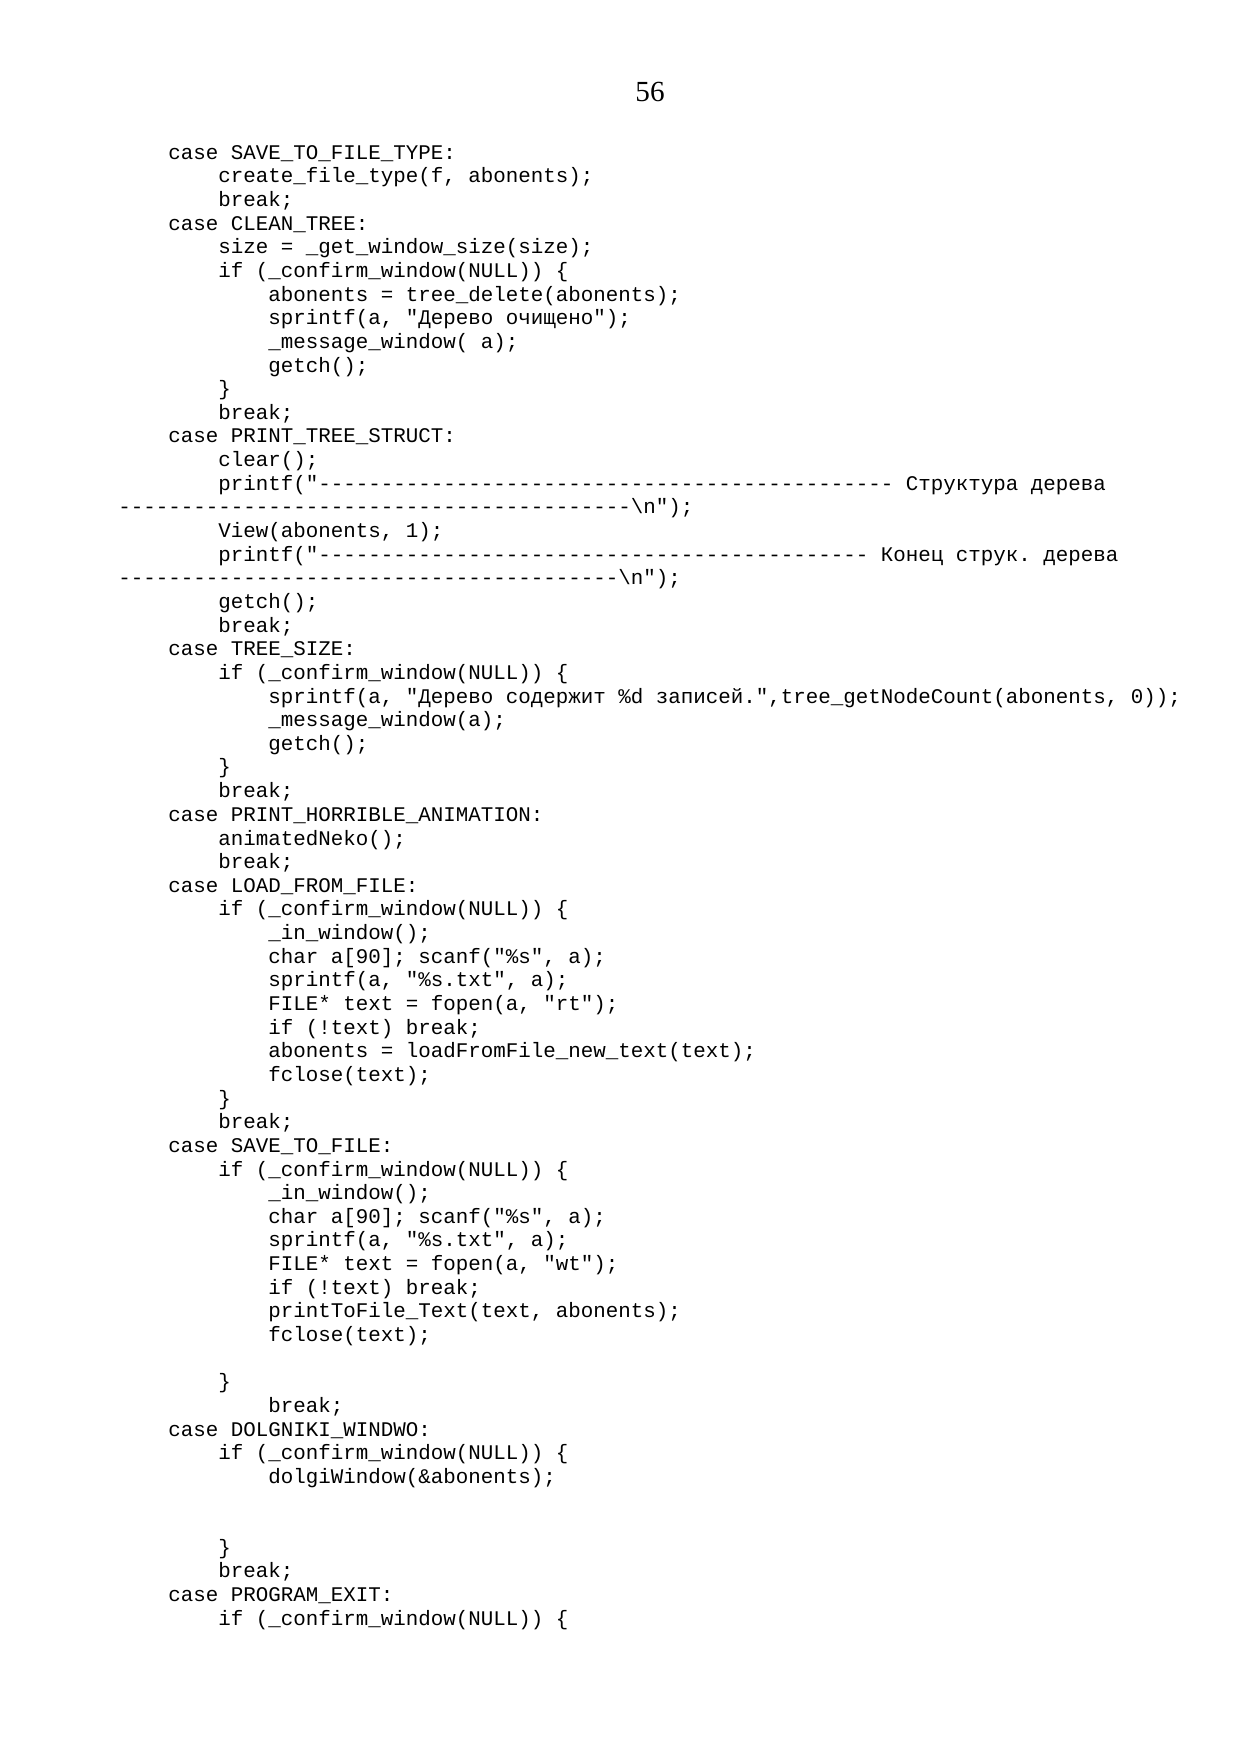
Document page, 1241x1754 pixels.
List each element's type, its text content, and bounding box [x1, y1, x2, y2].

text getch(); [118, 354, 1181, 378]
text if (_confirm_window(NULL)) { [118, 260, 1181, 284]
text getch(); [118, 591, 1181, 615]
text break; [118, 1561, 1181, 1584]
text getch(); [118, 733, 1181, 757]
text break; [118, 780, 1181, 804]
text if (_confirm_window(NULL)) { [118, 1158, 1181, 1182]
text case TREE_SIZE: [118, 638, 1181, 662]
text case SAVE_TO_FILE_TYPE: [118, 142, 1181, 165]
text break; [118, 1395, 1181, 1419]
text clear(); [118, 449, 1181, 473]
text create_file_type(f, abonents); [118, 165, 1181, 189]
text break; [118, 851, 1181, 875]
text case PRINT_TREE_STRUCT: [118, 426, 1181, 449]
text FILE* text = fopen(a, "rt"); [118, 993, 1181, 1017]
text case CLEAN_TREE: [118, 213, 1181, 236]
text if (!text) break; [118, 1017, 1181, 1040]
text fclose(text); [118, 1324, 1181, 1348]
text _in_window(); [118, 1182, 1181, 1206]
text } [118, 378, 1181, 402]
text if (!text) break; [118, 1277, 1181, 1300]
text sprintf(a, "Дерево содержит %d записей.",tree_getNodeCount(abonents, 0)); [118, 686, 1181, 709]
text _message_window( a); [118, 331, 1181, 354]
text case PROGRAM_EXIT: [118, 1584, 1181, 1608]
text char a[90]; scanf("%s", a); [118, 1206, 1181, 1229]
text printf("-------------------------------------------- Конец струк. дерева ----------------------------------------\n"); [118, 544, 1181, 591]
text animatedNeko(); [118, 827, 1181, 851]
text size = _get_window_size(size); [118, 236, 1181, 260]
text break; [118, 1111, 1181, 1135]
text case DOLGNIKI_WINDWO: [118, 1419, 1181, 1442]
text if (_confirm_window(NULL)) { [118, 1608, 1181, 1631]
text fclose(text); [118, 1064, 1181, 1088]
text _in_window(); [118, 922, 1181, 946]
text break; [118, 189, 1181, 213]
text } [118, 757, 1181, 780]
text sprintf(a, "Дерево очищено"); [118, 307, 1181, 331]
text break; [118, 615, 1181, 638]
text sprintf(a, "%s.txt", a); [118, 969, 1181, 993]
text } [118, 1371, 1181, 1395]
text printToFile_Text(text, abonents); [118, 1300, 1181, 1324]
text } [118, 1088, 1181, 1111]
text abonents = tree_delete(abonents); [118, 284, 1181, 307]
text } [118, 1537, 1181, 1561]
text FILE* text = fopen(a, "wt"); [118, 1253, 1181, 1277]
text View(abonents, 1); [118, 520, 1181, 544]
text char a[90]; scanf("%s", a); [118, 946, 1181, 969]
text dolgiWindow(&abonents); [118, 1466, 1181, 1489]
text sprintf(a, "%s.txt", a); [118, 1229, 1181, 1253]
text break; [118, 402, 1181, 426]
text if (_confirm_window(NULL)) { [118, 1442, 1181, 1466]
text abonents = loadFromFile_new_text(text); [118, 1040, 1181, 1064]
text if (_confirm_window(NULL)) { [118, 898, 1181, 922]
text if (_confirm_window(NULL)) { [118, 662, 1181, 686]
text case PRINT_HORRIBLE_ANIMATION: [118, 804, 1181, 827]
text _message_window(a); [118, 709, 1181, 733]
text case LOAD_FROM_FILE: [118, 875, 1181, 898]
text case SAVE_TO_FILE: [118, 1135, 1181, 1158]
text printf("---------------------------------------------- Структура дерева -----------------------------------------\n"); [118, 473, 1181, 520]
